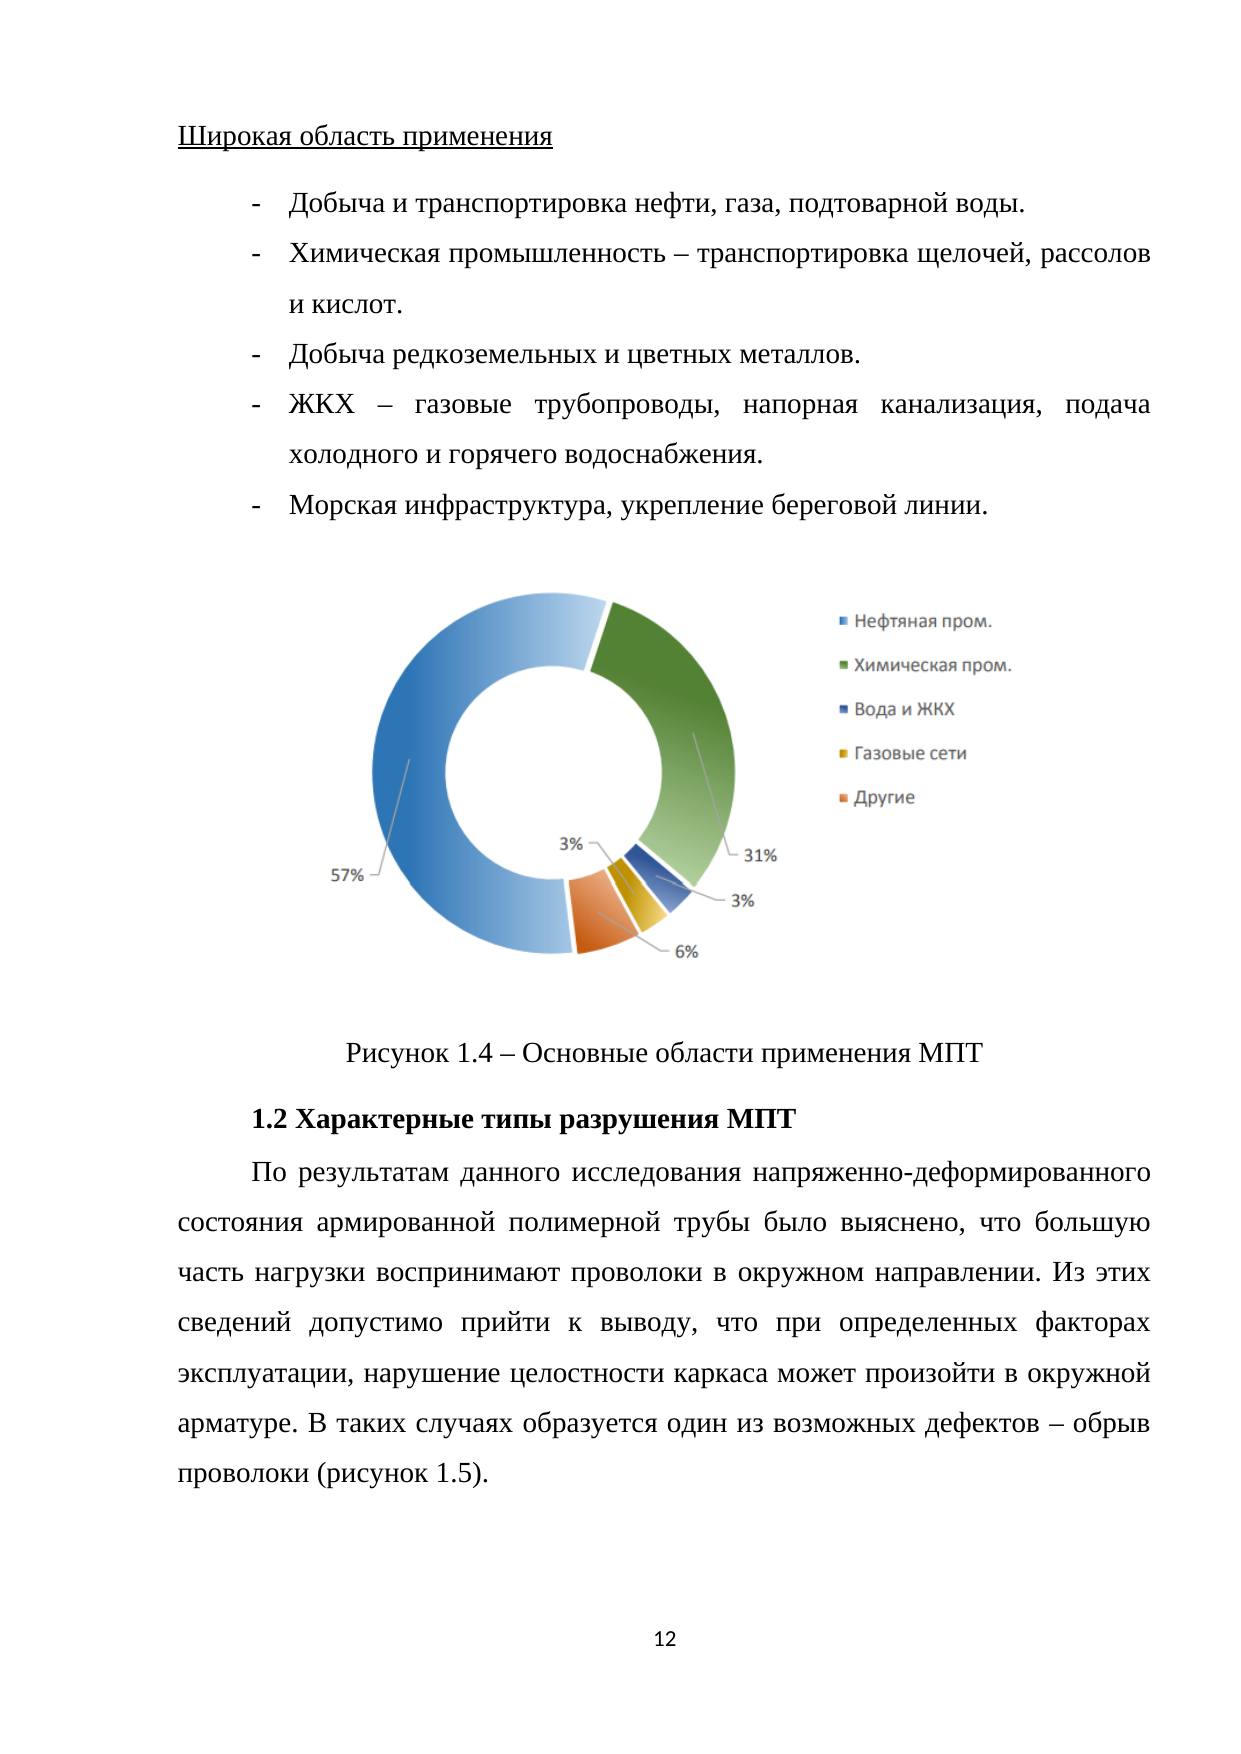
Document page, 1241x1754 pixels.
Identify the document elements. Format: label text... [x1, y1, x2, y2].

picture [306, 553, 1023, 1004]
text Широкая область применения [177, 118, 1152, 152]
subtitle 1.2 Характерные типы разрушения МПТ [177, 1102, 1152, 1135]
list Добыча и транспортировка нефти, газа, подтоварной воды. [251, 185, 1152, 219]
text По результатам данного исследования напряженно-деформированного состояния армированной полимерной трубы было выяснено, что большую часть нагрузки воспринимают проволоки в окружном направлении. Из этих сведений допустимо прийти к выводу, что при определенных факторах эксплуатации, нарушение целостности каркаса может произойти в окружной арматуре. В таких случаях образуется один из возможных дефектов – обрыв проволоки (рисунок 1.5). [177, 1154, 1152, 1489]
list ЖКХ – газовые трубопроводы, напорная канализация, подача холодного и горячего водоснабжения. [251, 386, 1152, 470]
list Добыча редкоземельных и цветных металлов. [251, 336, 1152, 369]
text Рисунок 1.4 – Основные области применения МПТ [177, 1035, 1152, 1068]
list Химическая промышленность – транспортировка щелочей, рассолов и кислот. [251, 235, 1152, 319]
list Морская инфраструктура, укрепление береговой линии. [251, 487, 1152, 521]
